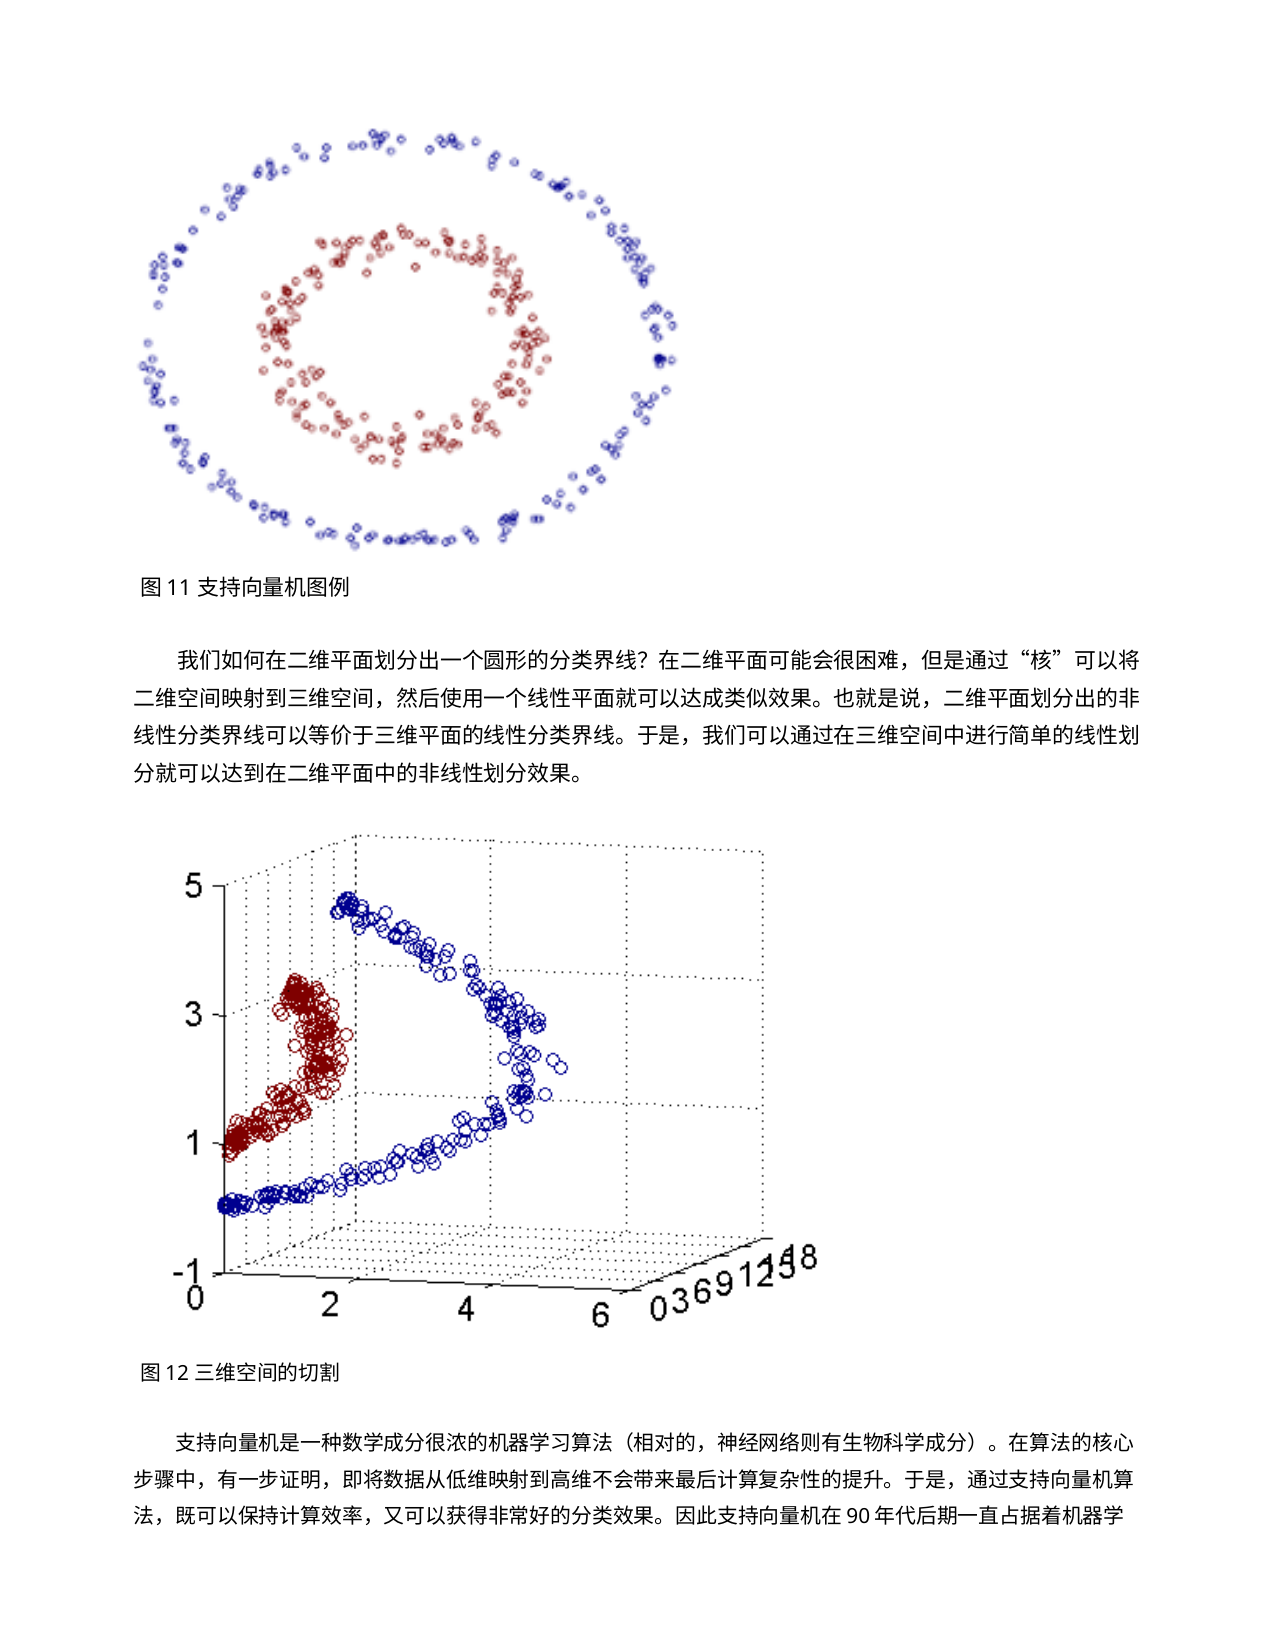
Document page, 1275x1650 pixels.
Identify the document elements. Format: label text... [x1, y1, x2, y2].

text 图12 三维空间的切割 [134, 1356, 1141, 1386]
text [134, 1392, 1141, 1529]
text 图11 支持向量机图例 [134, 570, 1141, 602]
picture [133, 118, 695, 559]
picture [133, 793, 828, 1351]
